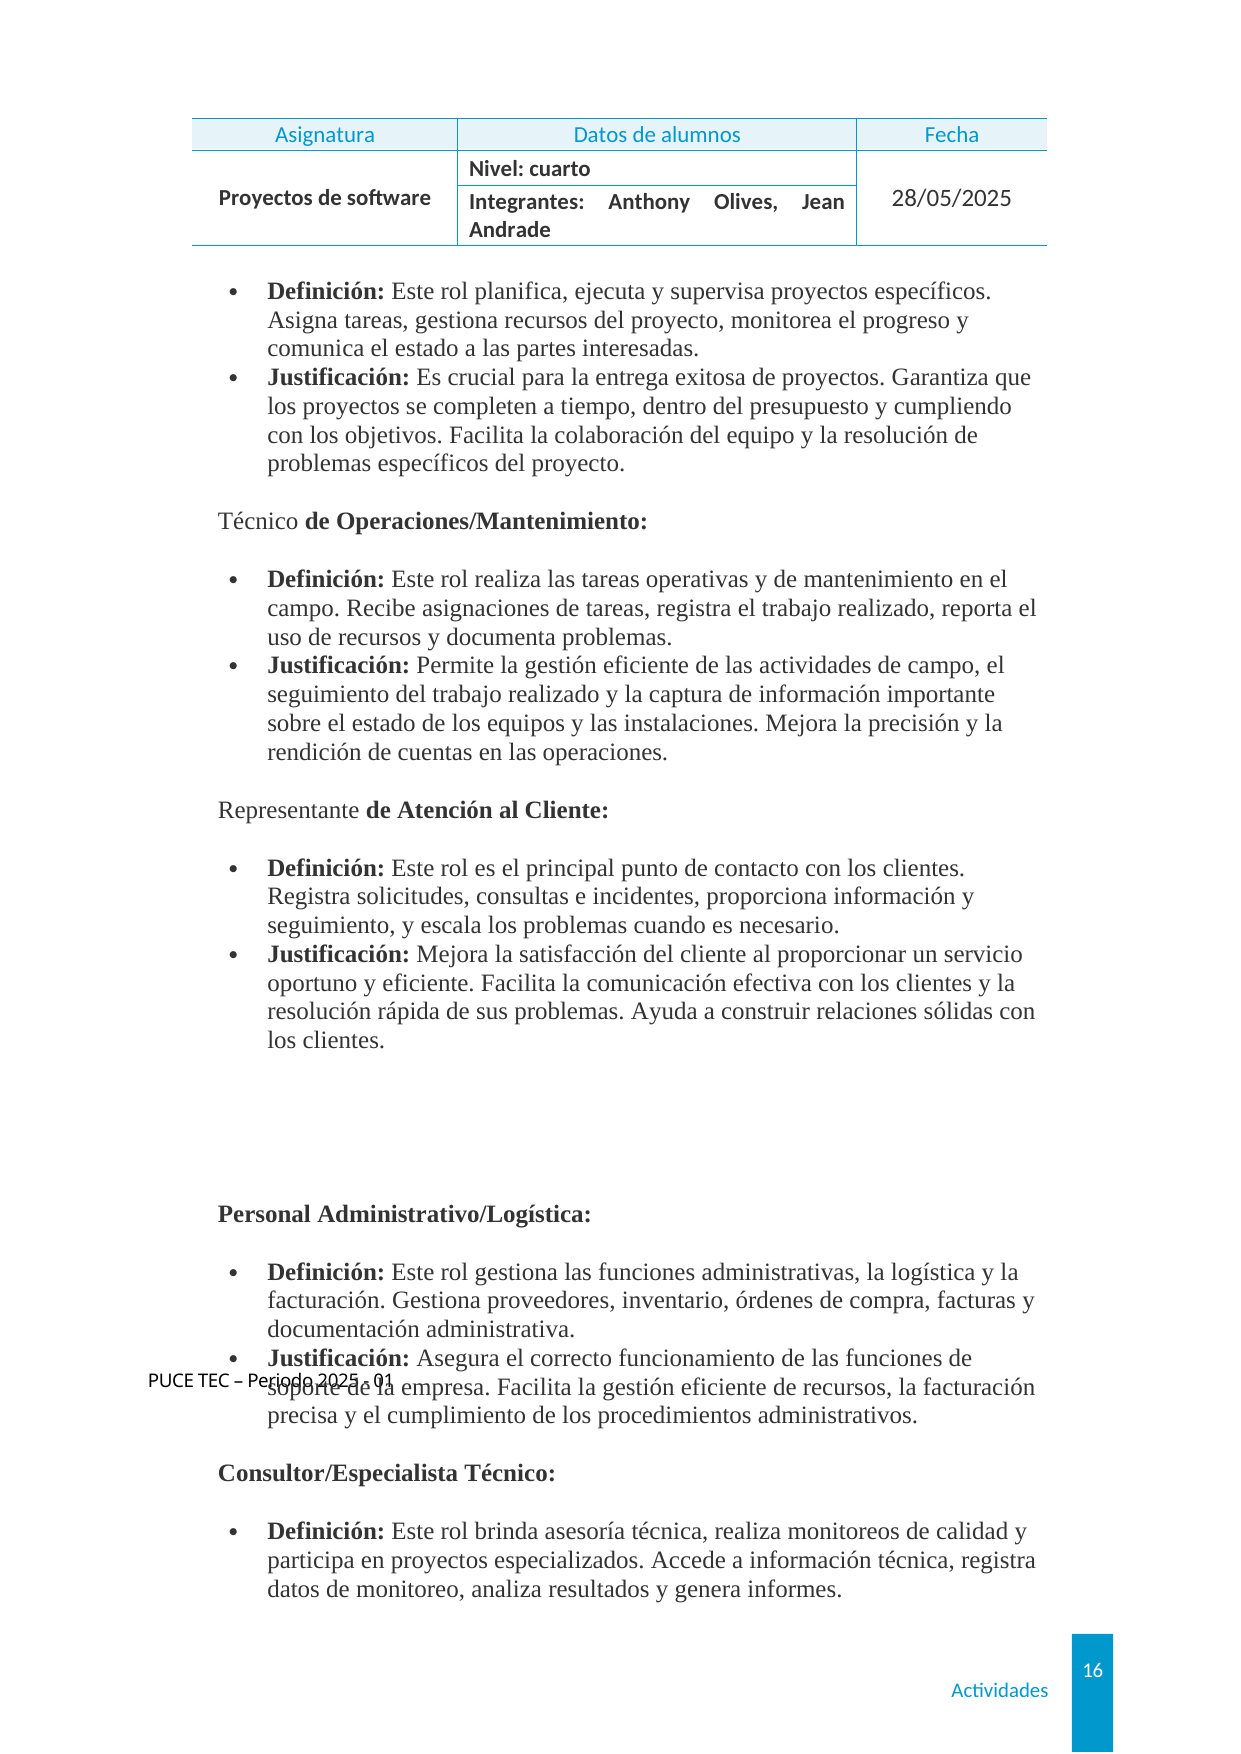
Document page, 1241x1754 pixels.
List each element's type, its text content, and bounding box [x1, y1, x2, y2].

text  Consultor/Especialista Técnico: [192, 1458, 1048, 1487]
text  Técnico de Operaciones/Mantenimiento: [192, 506, 1048, 535]
text  Personal Administrativo/Logística: [192, 1199, 1048, 1228]
list Definición: Este rol planifica, ejecuta y supervisa proyectos específicos. Asigna tareas, gestiona recursos del proyecto, monitorea el progreso y comunica el estado a las partes interesadas. [229, 276, 1048, 362]
list Justificación: Asegura el correcto funcionamiento de las funciones de soporte de la empresa. Facilita la gestión eficiente de recursos, la facturación precisa y el cumplimiento de los procedimientos administrativos. [229, 1343, 1048, 1429]
text  Representante de Atención al Cliente: [192, 795, 1048, 823]
list Definición: Este rol brinda asesoría técnica, realiza monitoreos de calidad y participa en proyectos especializados. Accede a información técnica, registra datos de monitoreo, analiza resultados y genera informes. [229, 1516, 1048, 1603]
list Definición: Este rol realiza las tareas operativas y de mantenimiento en el campo. Recibe asignaciones de tareas, registra el trabajo realizado, reporta el uso de recursos y documenta problemas. [229, 564, 1048, 651]
list Justificación: Es crucial para la entrega exitosa de proyectos. Garantiza que los proyectos se completen a tiempo, dentro del presupuesto y cumpliendo con los objetivos. Facilita la colaboración del equipo y la resolución de problemas específicos del proyecto. [229, 362, 1048, 477]
list Justificación: Mejora la satisfacción del cliente al proporcionar un servicio oportuno y eficiente. Facilita la comunicación efectiva con los clientes y la resolución rápida de sus problemas. Ayuda a construir relaciones sólidas con los clientes. [229, 939, 1048, 1054]
list Justificación: Permite la gestión eficiente de las actividades de campo, el seguimiento del trabajo realizado y la captura de información importante sobre el estado de los equipos y las instalaciones. Mejora la precisión y la rendición de cuentas en las operaciones. [229, 651, 1048, 766]
list Definición: Este rol gestiona las funciones administrativas, la logística y la facturación. Gestiona proveedores, inventario, órdenes de compra, facturas y documentación administrativa. [229, 1257, 1048, 1343]
list Definición: Este rol es el principal punto de contacto con los clientes. Registra solicitudes, consultas e incidentes, proporciona información y seguimiento, y escala los problemas cuando es necesario. [229, 853, 1048, 939]
